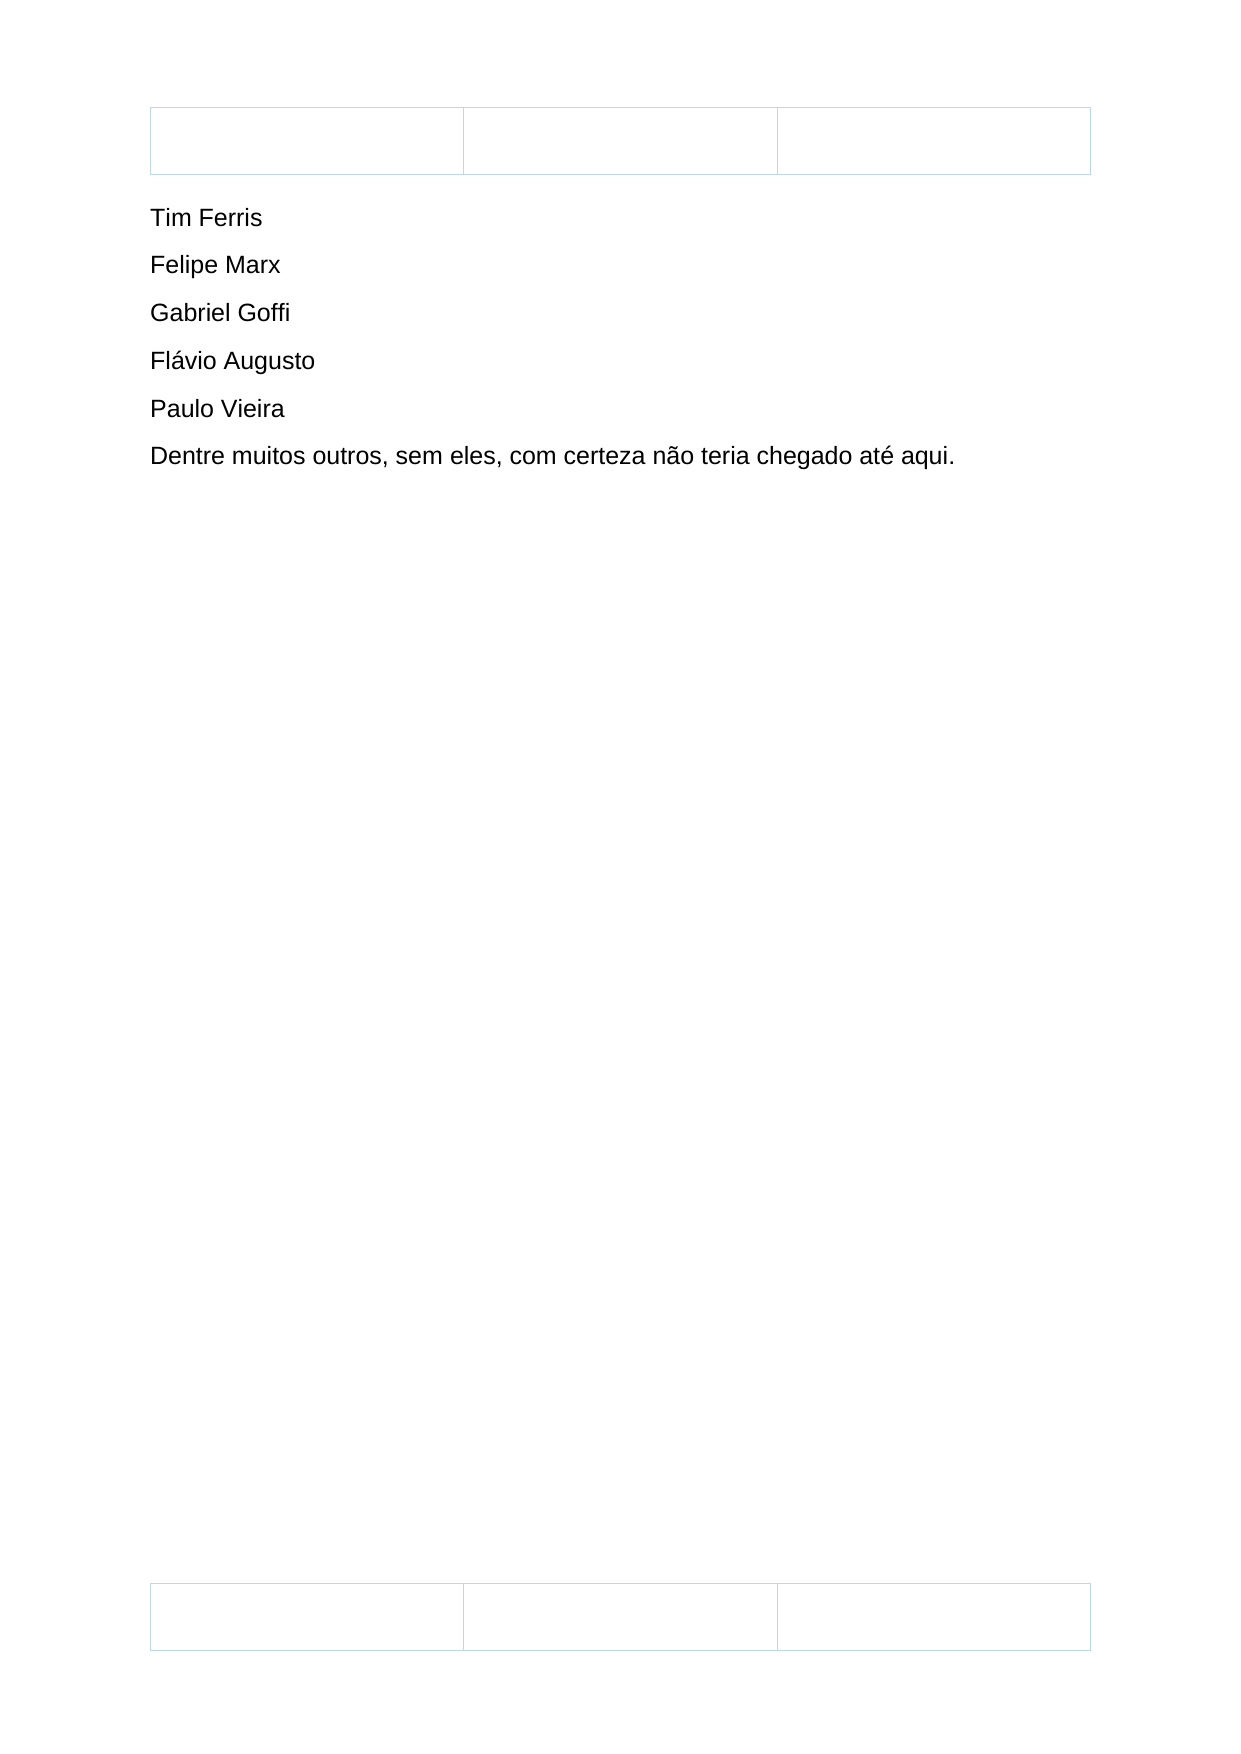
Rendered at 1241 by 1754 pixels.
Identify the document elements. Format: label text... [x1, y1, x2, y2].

text Felipe Marx [150, 251, 1090, 279]
text Dentre muitos outros, sem eles, com certeza não teria chegado até aqui. [150, 441, 1090, 470]
text Tim Ferris [150, 203, 1090, 232]
text Gabriel Goffi [150, 298, 1090, 327]
text Flávio Augusto [150, 346, 1090, 375]
text Paulo Vieira [150, 394, 1090, 422]
